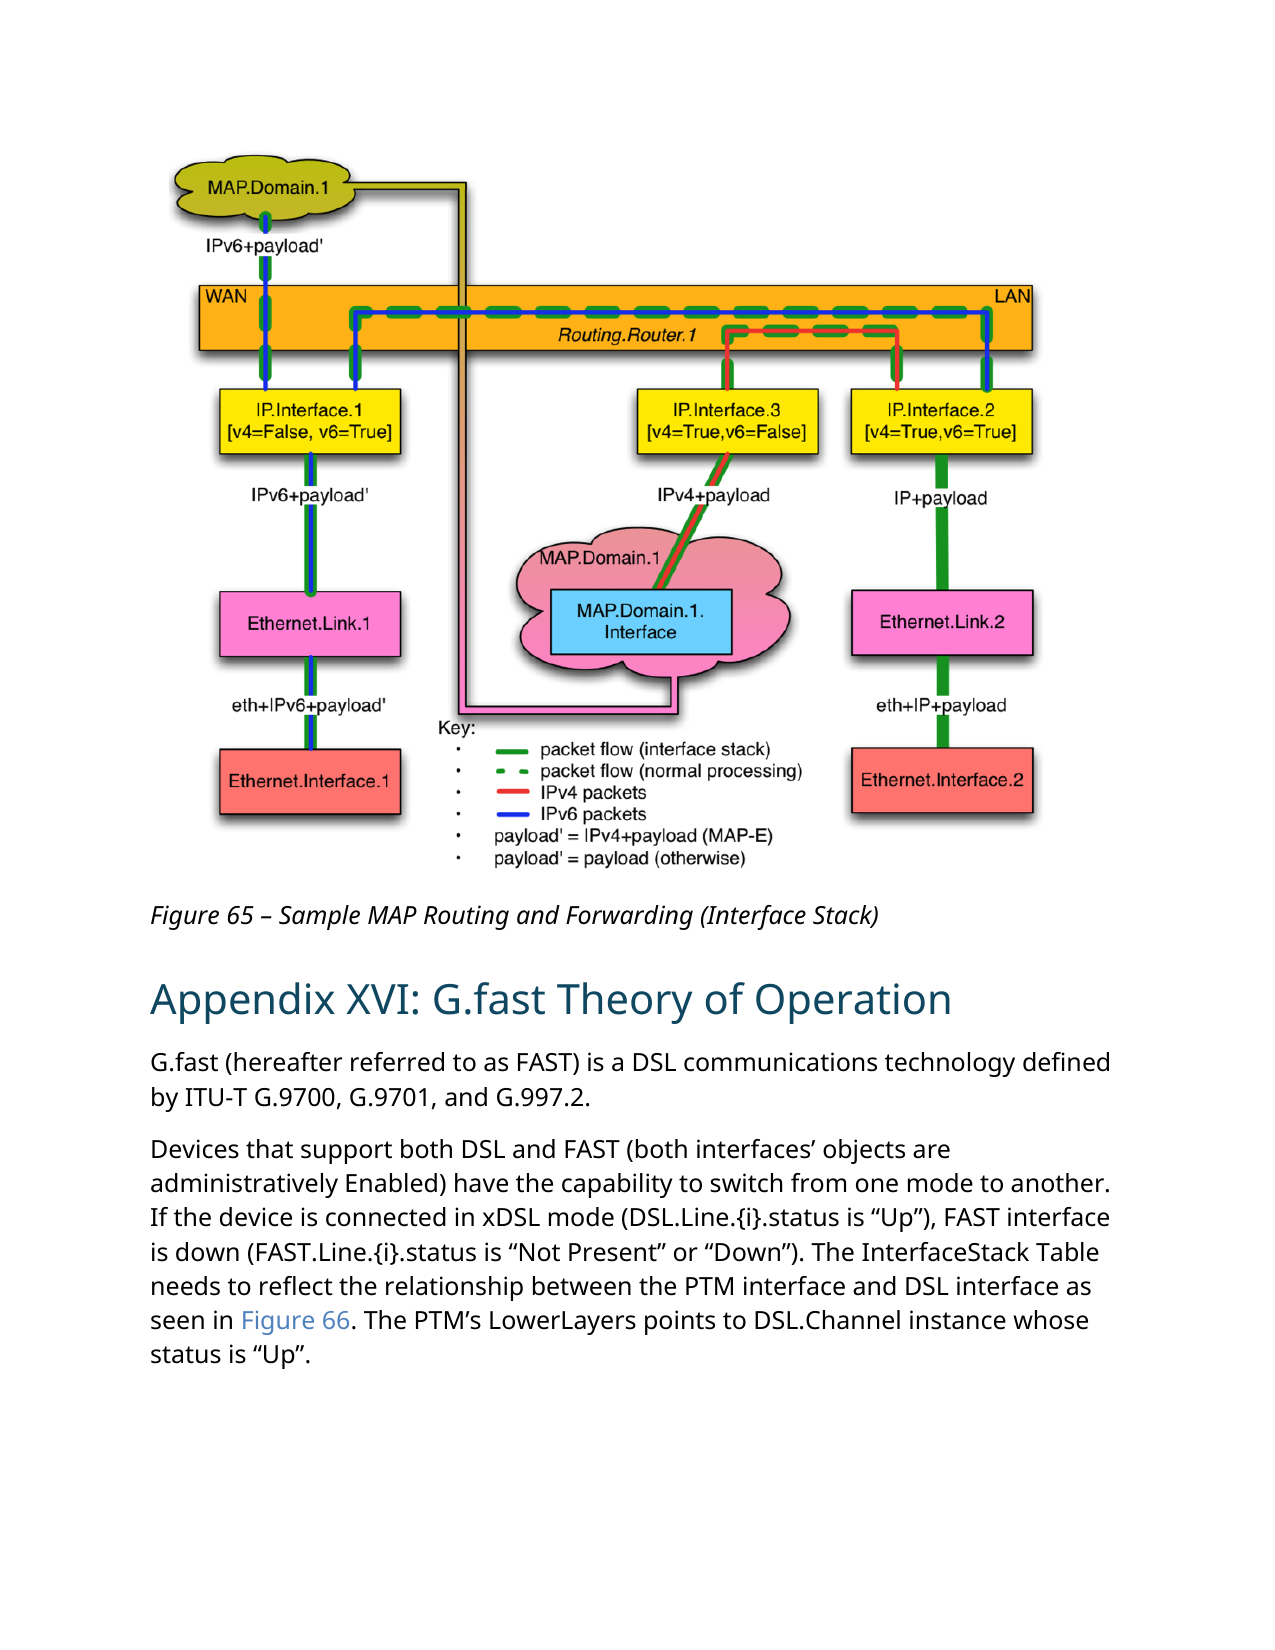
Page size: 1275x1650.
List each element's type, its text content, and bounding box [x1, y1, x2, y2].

text Devices that support both DSL and FAST (both interfaces’ objects are administratively Enabled) have the capability to switch from one mode to another. If the device is connected in xDSL mode (DSL.Line.{i}.status is “Up”), FAST interface is down (FAST.Line.{i}.status is “Not Present” or “Down”). The InterfaceStack Table needs to reflect the relationship between the PTM interface and DSL interface as seen in Figure 66. The PTM’s LowerLayers points to DSL.Channel instance whose status is “Up”. [150, 1132, 1125, 1370]
text G.fast (hereafter referred to as FAST) is a DSL communications technology defined by ITU-T G.9700, G.9701, and G.997.2. [150, 1045, 1125, 1113]
subtitle Appendix XVI: G.fast Theory of Operation [150, 969, 1125, 1026]
text Figure 65 – Sample MAP Routing and Forwarding (Interface Stack) [150, 898, 1125, 932]
picture [168, 150, 1044, 878]
